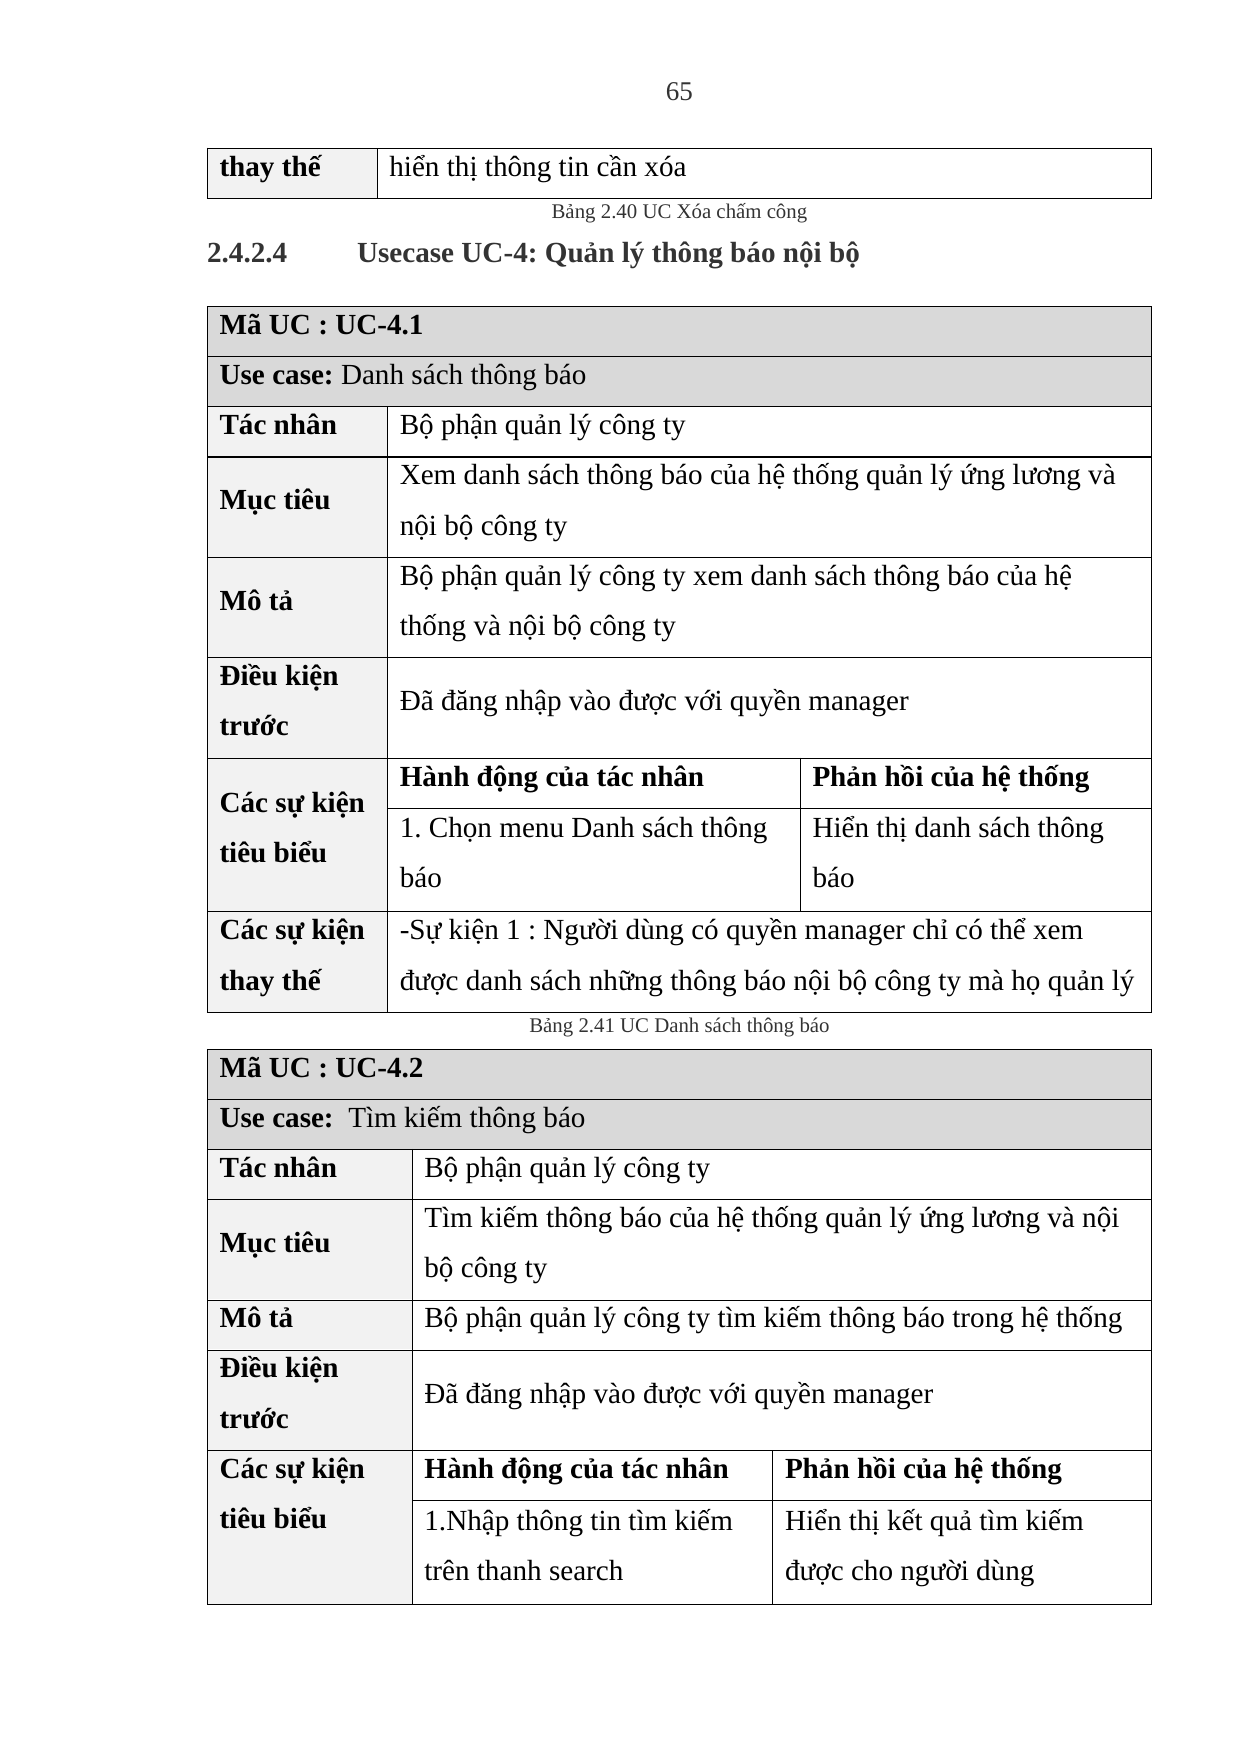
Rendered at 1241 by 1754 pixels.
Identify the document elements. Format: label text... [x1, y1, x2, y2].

table_cell Điều kiện trước [208, 1351, 412, 1450]
table_cell Hành động của tác nhân [388, 759, 800, 808]
table_cell Use case: Danh sách thông báo [208, 357, 1151, 406]
table_cell Các sự kiện tiêu biểu [208, 759, 387, 911]
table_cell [208, 149, 377, 198]
table_cell Phản hồi của hệ thống [801, 759, 1151, 808]
table_cell 1. Chọn menu Danh sách thông báo [388, 809, 800, 911]
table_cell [378, 149, 1151, 198]
table_cell Bộ phận quản lý công ty [413, 1150, 1151, 1199]
table_cell Tác nhân [208, 1150, 412, 1199]
table_cell Đã đăng nhập vào được với quyền manager [413, 1351, 1151, 1450]
table_cell Các sự kiện thay thế [208, 912, 387, 1012]
table_cell Bộ phận quản lý công ty [388, 407, 1151, 456]
table_cell Xem danh sách thông báo của hệ thống quản lý ứng lương và nội bộ công ty [388, 458, 1151, 557]
table_cell Mục tiêu [208, 1200, 412, 1299]
table_cell Mục tiêu [208, 458, 387, 557]
table_cell Tìm kiếm thông báo của hệ thống quản lý ứng lương và nội bộ công ty [413, 1200, 1151, 1299]
table_header Mã UC : UC-4.2 [208, 1050, 1151, 1099]
table_cell Hành động của tác nhân [413, 1451, 772, 1500]
table_cell Use case: Tìm kiếm thông báo [208, 1100, 1151, 1149]
table_cell Bộ phận quản lý công ty xem danh sách thông báo của hệ thống và nội bộ công ty [388, 558, 1151, 657]
table_cell Hiển thị danh sách thông báo [801, 809, 1151, 911]
table_cell -Sự kiện 1 : Người dùng có quyền manager chỉ có thể xem được danh sách những thông báo nội bộ công ty mà họ quản lý [388, 912, 1151, 1012]
table_cell Bộ phận quản lý công ty tìm kiếm thông báo trong hệ thống [413, 1301, 1151, 1349]
subtitle Usecase UC-4: Quản lý thông báo nội bộ [207, 235, 1152, 268]
table_cell Đã đăng nhập vào được với quyền manager [388, 658, 1151, 758]
table_cell 1.Nhập thông tin tìm kiếm trên thanh search [413, 1501, 772, 1604]
table_cell Tác nhân [208, 407, 387, 456]
table_cell Phản hồi của hệ thống [773, 1451, 1151, 1500]
table_cell Điều kiện trước [208, 658, 387, 758]
table_cell Các sự kiện tiêu biểu [208, 1451, 412, 1604]
table_cell Mô tả [208, 558, 387, 657]
table_cell Mô tả [208, 1301, 412, 1349]
table_cell Hiển thị kết quả tìm kiếm được cho người dùng [773, 1501, 1151, 1604]
table_header Mã UC : UC-4.1 [208, 307, 1151, 356]
